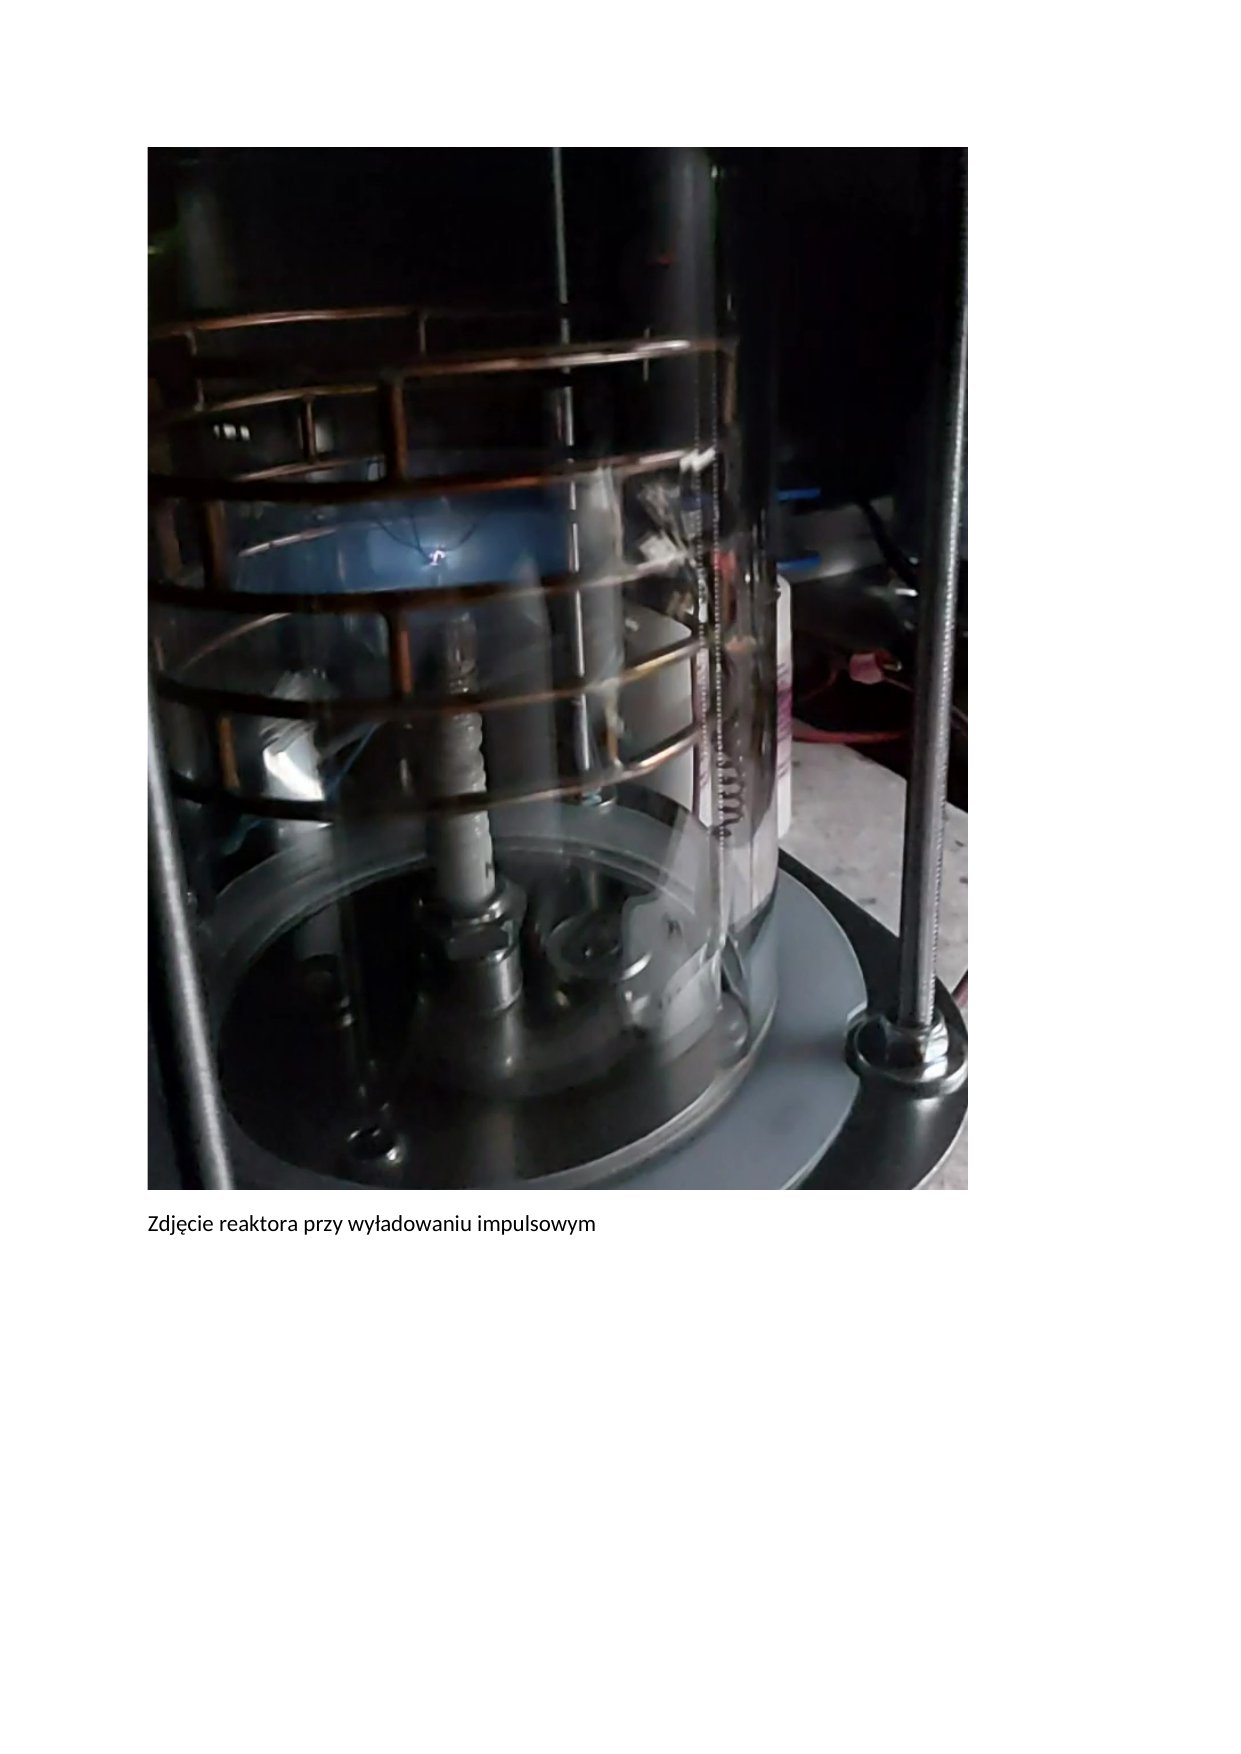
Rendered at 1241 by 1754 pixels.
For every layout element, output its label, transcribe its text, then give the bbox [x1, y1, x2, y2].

text Zdjęcie reaktora przy wyładowaniu impulsowym [148, 1209, 1093, 1237]
picture [147, 147, 968, 1190]
